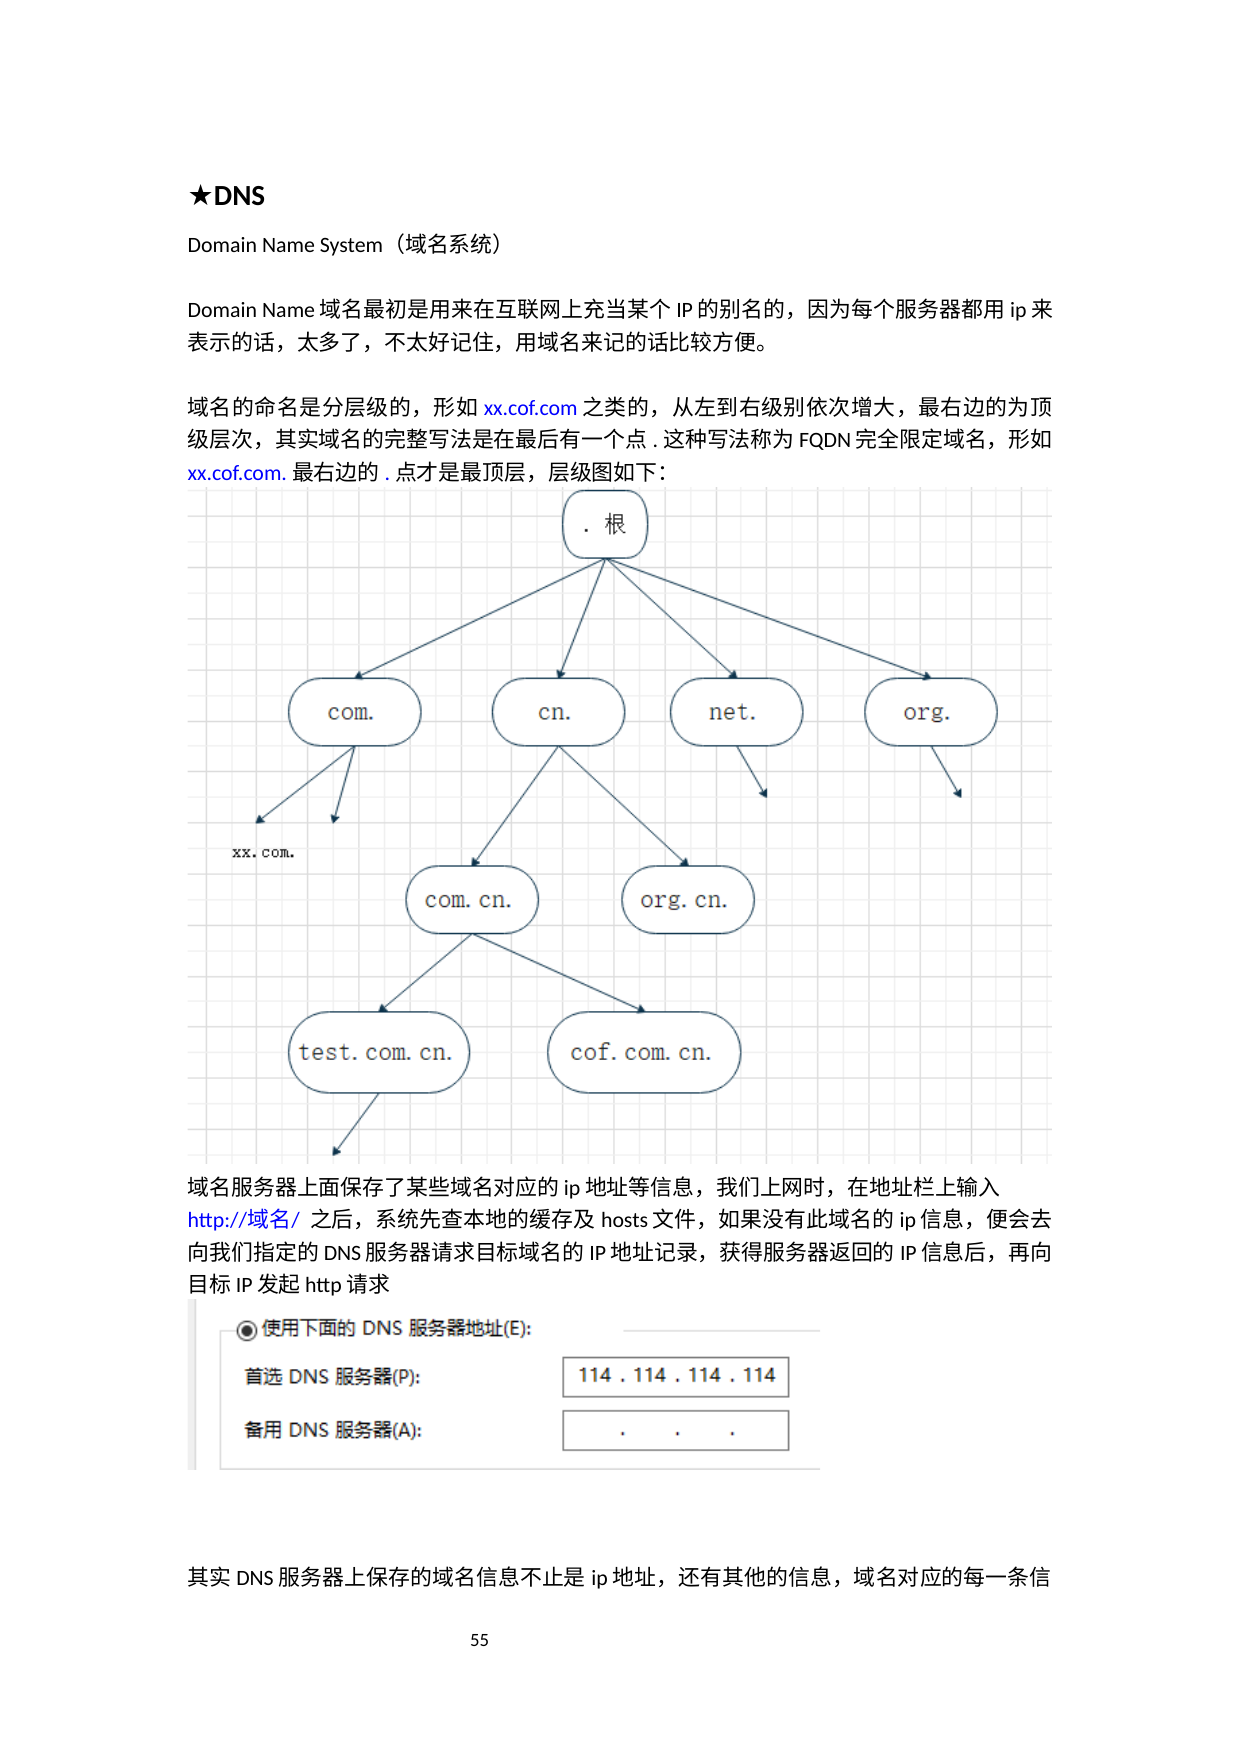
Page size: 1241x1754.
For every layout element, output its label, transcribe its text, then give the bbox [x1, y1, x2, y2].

text 域名服务器上面保存了某些域名对应的ip地址等信息，我们上网时，在地址栏上输入 [187, 1169, 1053, 1202]
text Domain Name域名最初是用来在互联网上充当某个IP的别名的，因为每个服务器都用ip来表示的话，太多了，不太好记住，用域名来记的话比较方便。 [187, 292, 1053, 357]
text ★DNS [187, 162, 1053, 227]
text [187, 1559, 1053, 1592]
picture [187, 1299, 821, 1470]
text Domain Name System（域名系统） [187, 227, 1053, 259]
text http://域名/ 之后，系统先查本地的缓存及hosts文件，如果没有此域名的ip信息，便会去向我们指定的DNS服务器请求目标域名的IP地址记录，获得服务器返回的IP信息后，再向目标IP发起http请求 [187, 1202, 1053, 1299]
text 域名的命名是分层级的，形如xx.cof.com之类的，从左到右级别依次增大，最右边的为顶级层次，其实域名的完整写法是在最后有一个点 . 这种写法称为FQDN完全限定域名，形如 xx.cof.com. 最右边的 . 点才是最顶层，层级图如下： [187, 389, 1053, 487]
picture [187, 487, 1052, 1164]
